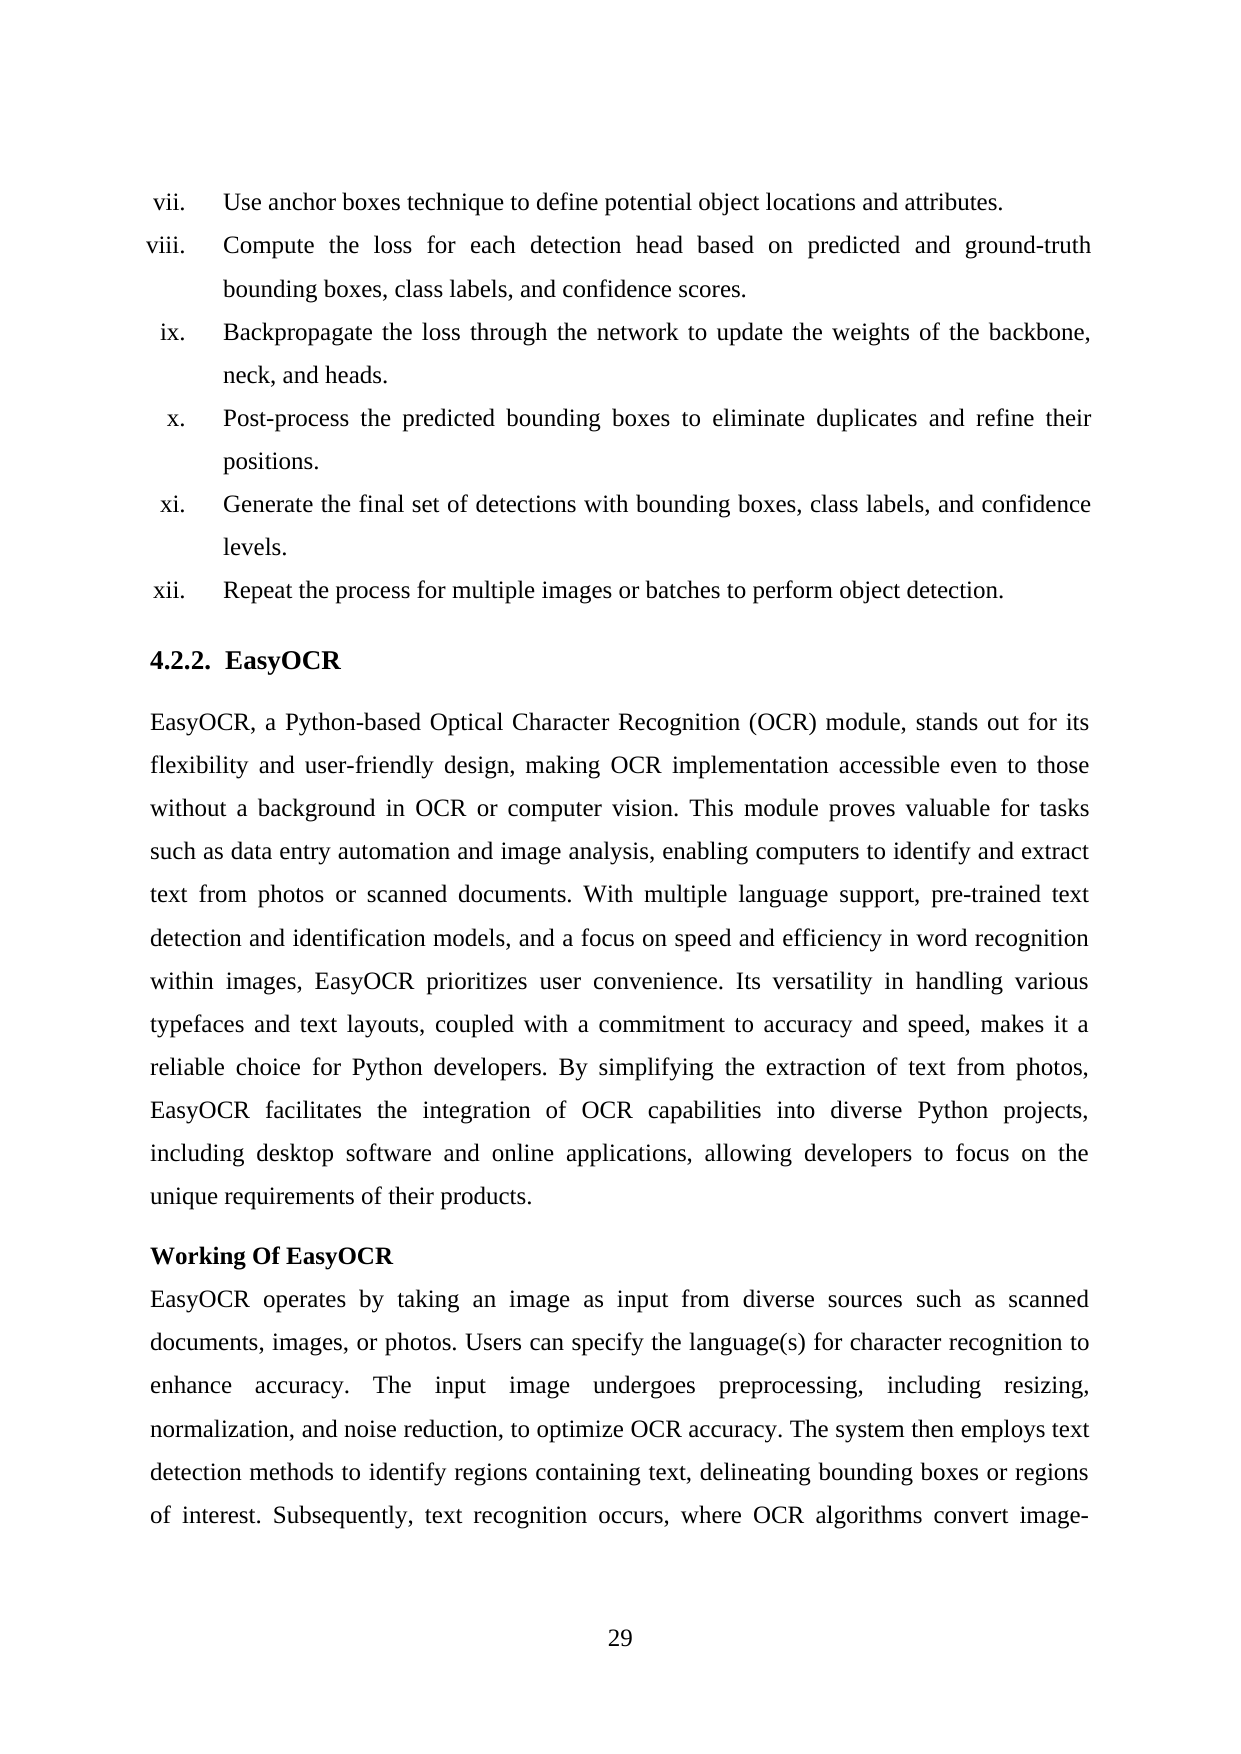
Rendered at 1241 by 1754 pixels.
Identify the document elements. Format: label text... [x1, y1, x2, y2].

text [150, 1284, 1090, 1529]
list Compute the loss for each detection head based on predicted and ground-truth bounding boxes, class labels, and confidence scores. [185, 231, 1092, 302]
list Use anchor boxes technique to define potential object locations and attributes. [185, 187, 1092, 216]
subtitle Working Of EasyOCR [150, 1241, 1090, 1270]
list Repeat the process for multiple images or batches to perform object detection. [185, 576, 1092, 604]
list Backpropagate the loss through the network to update the weights of the backbone, neck, and heads. [185, 317, 1092, 389]
list Post-process the predicted bounding boxes to eliminate duplicates and refine their positions. [185, 403, 1092, 475]
subtitle EasyOCR [150, 644, 1090, 675]
list Generate the final set of detections with bounding boxes, class labels, and confidence levels. [185, 489, 1092, 561]
text EasyOCR, a Python-based Optical Character Recognition (OCR) module, stands out for its flexibility and user-friendly design, making OCR implementation accessible even to those without a background in OCR or computer vision. This module proves valuable for tasks such as data entry automation and image analysis, enabling computers to identify and extract text from photos or scanned documents. With multiple language support, pre-trained text detection and identification models, and a focus on speed and efficiency in word recognition within images, EasyOCR prioritizes user convenience. Its versatility in handling various typefaces and text layouts, coupled with a commitment to accuracy and speed, makes it a reliable choice for Python developers. By simplifying the extraction of text from photos, EasyOCR facilitates the integration of OCR capabilities into diverse Python projects, including desktop software and online applications, allowing developers to focus on the unique requirements of their products. [150, 707, 1090, 1210]
